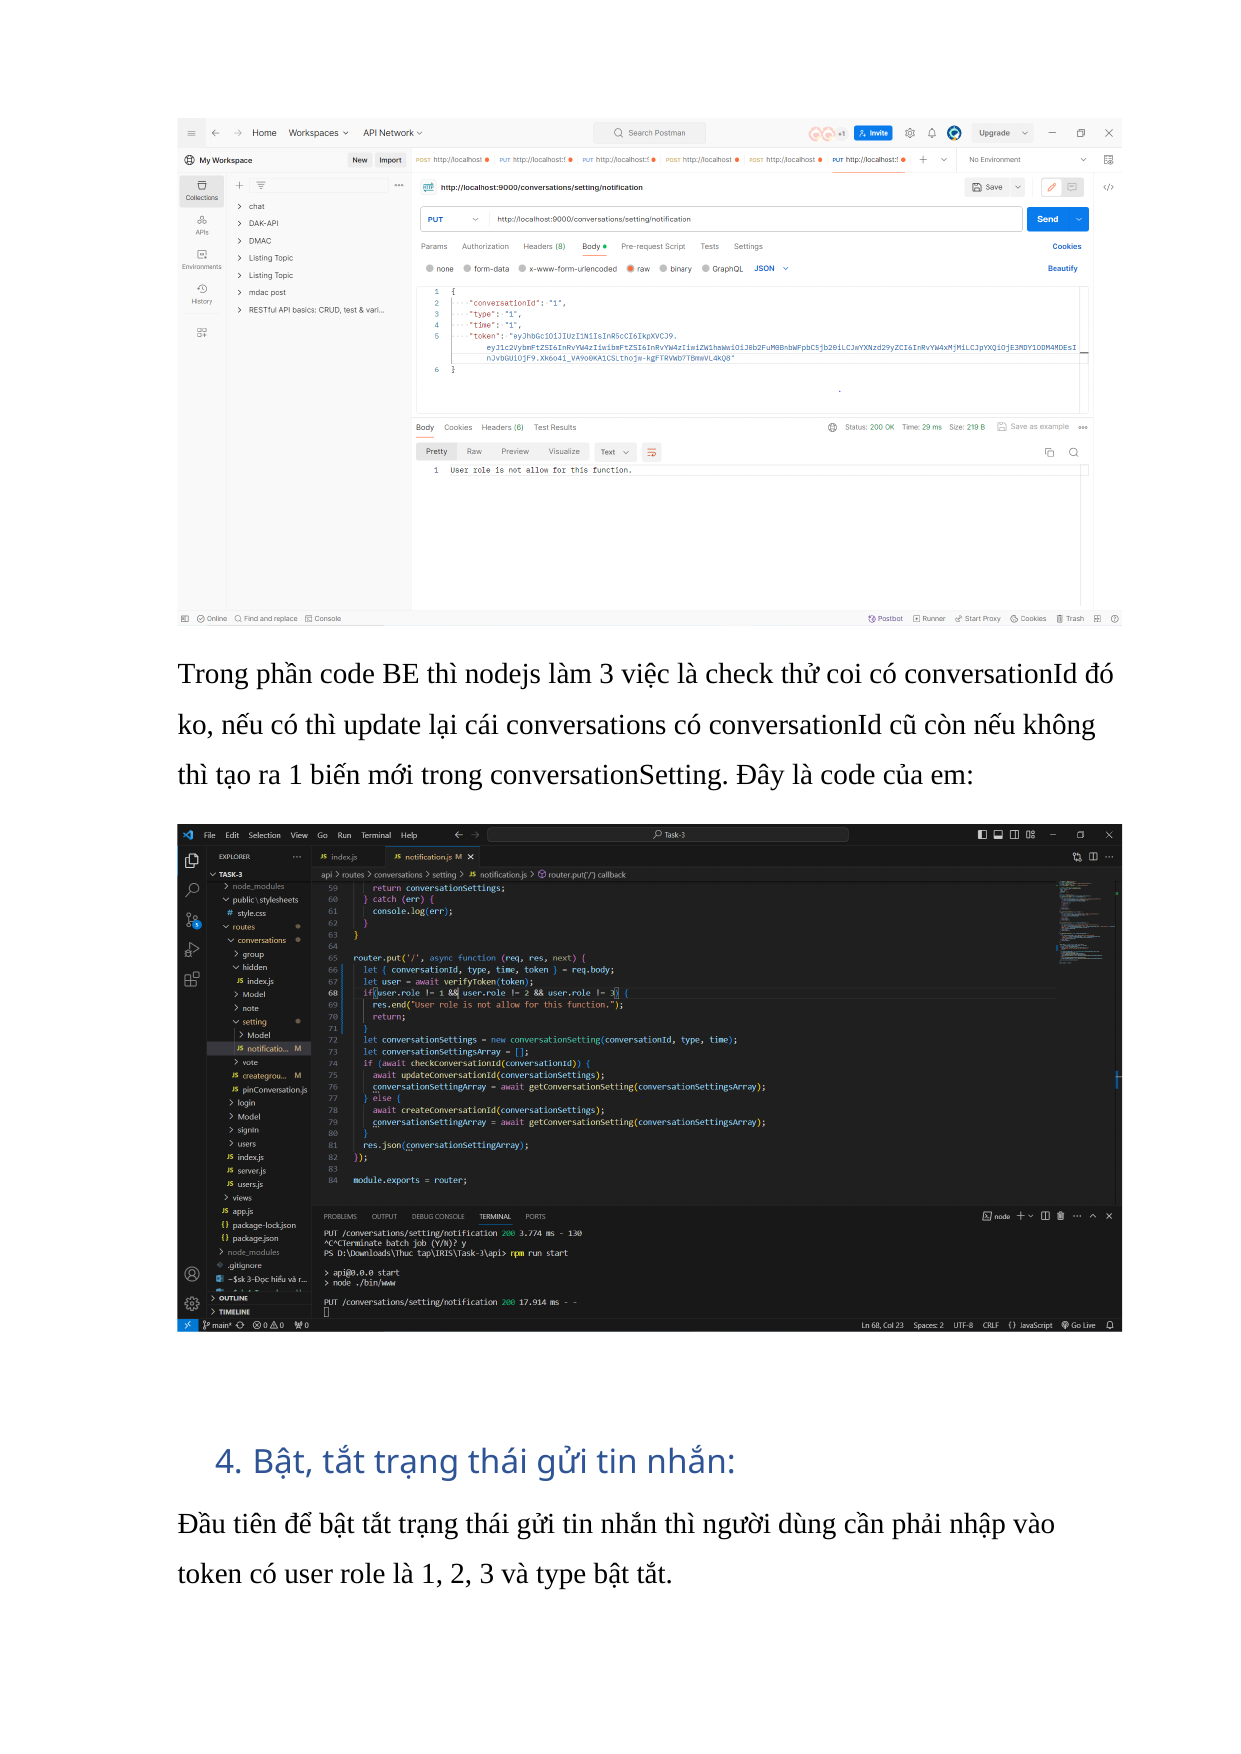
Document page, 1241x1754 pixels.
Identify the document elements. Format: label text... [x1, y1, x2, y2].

picture [177, 118, 1123, 626]
text Đầu tiên để bật tắt trạng thái gửi tin nhắn thì người dùng cần phải nhập vào token có user role là 1, 2, 3 và type bật tắt. [177, 1506, 1122, 1590]
picture [177, 824, 1123, 1332]
subtitle Bật, tắt trạng thái gửi tin nhắn: [215, 1438, 1122, 1483]
text Trong phần code BE thì nodejs làm 3 việc là check thử coi có conversationId đó ko, nếu có thì update lại cái conversations có conversationId cũ còn nếu không thì tạo ra 1 biến mới trong conversationSetting. Đây là code của em: [177, 657, 1122, 791]
